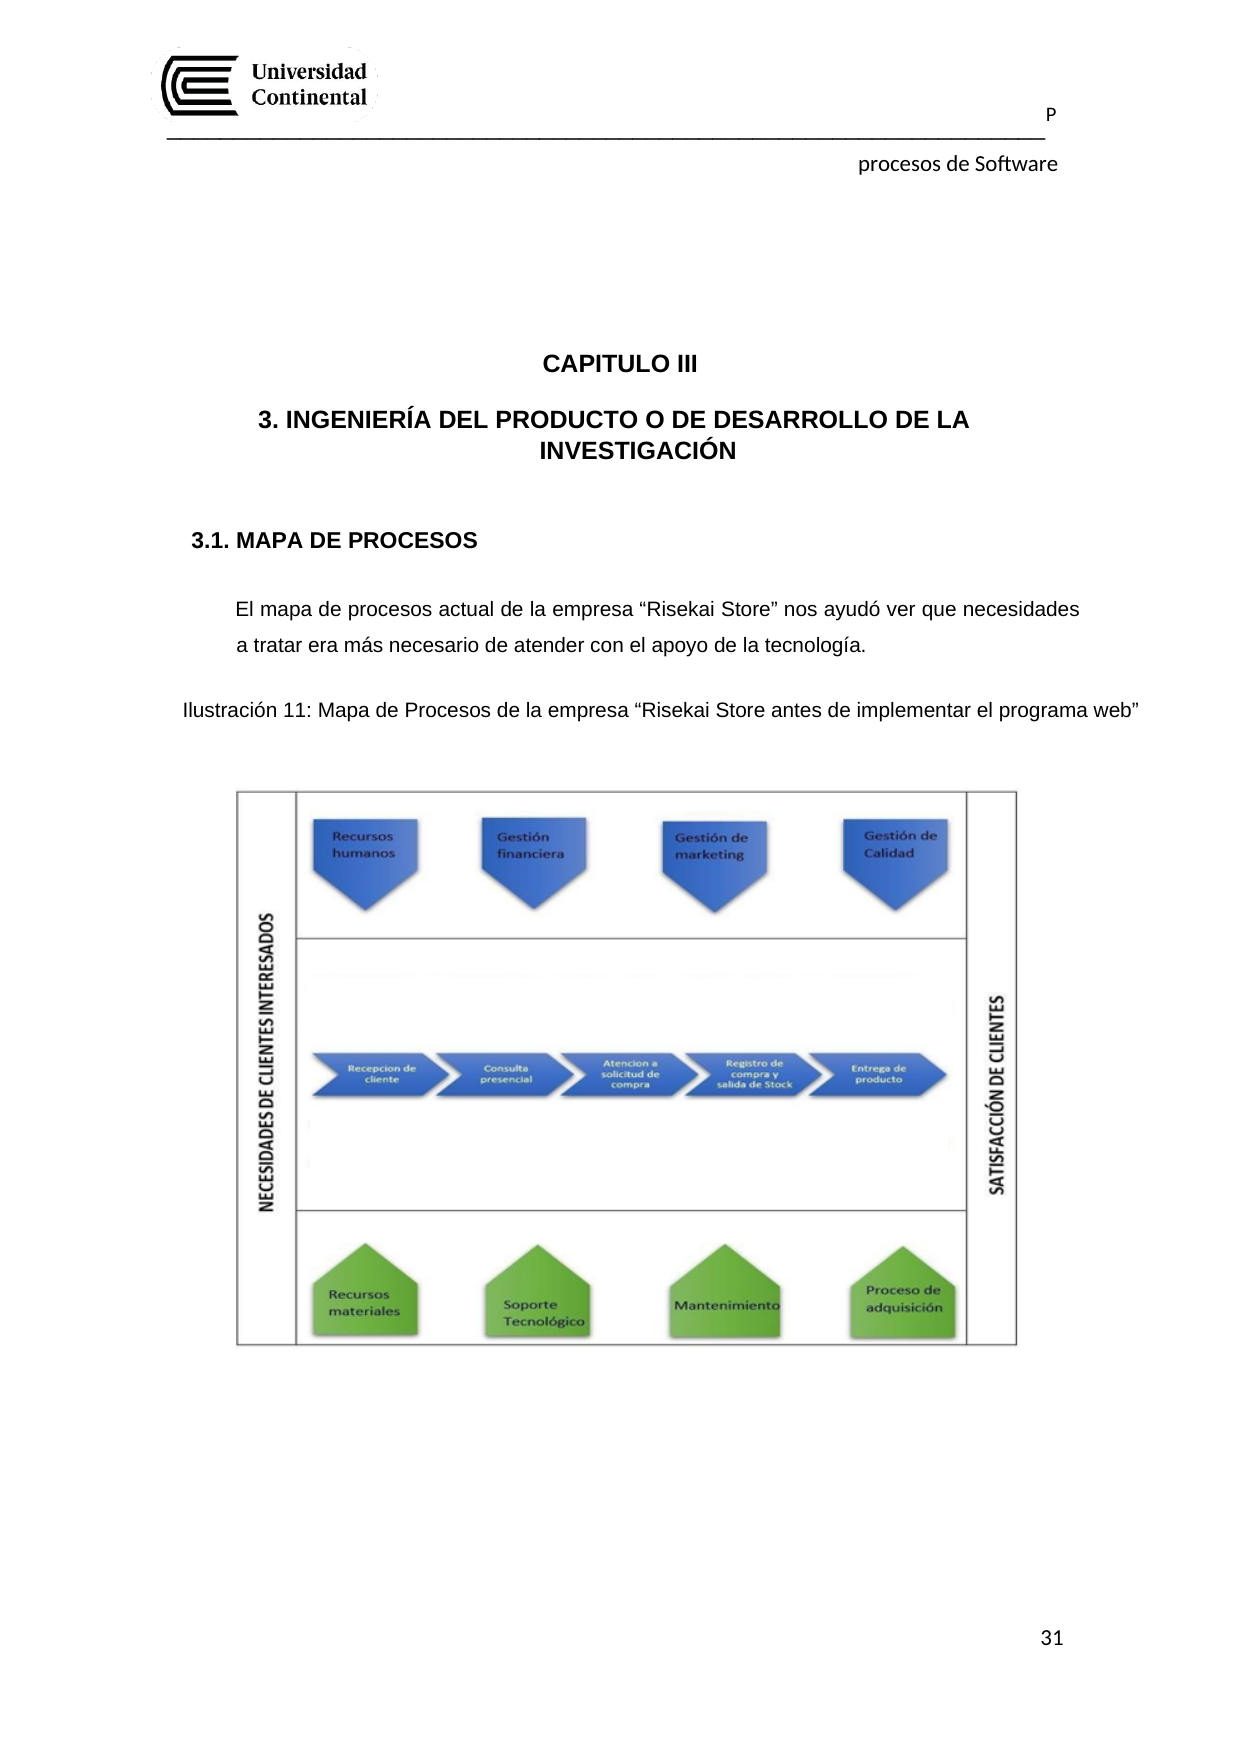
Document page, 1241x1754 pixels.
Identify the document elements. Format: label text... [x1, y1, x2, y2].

picture [235, 788, 1036, 1349]
picture [141, 44, 383, 122]
subtitle 3.1. MAPA DE PROCESOS [191, 527, 1165, 554]
text CAPITULO III [177, 349, 1063, 378]
text El mapa de procesos actual de la empresa “Risekai Store” nos ayudó ver que necesidades a tratar era más necesario de atender con el apoyo de la tecnología. [235, 596, 1081, 657]
text 3. INGENIERÍA DEL PRODUCTO O DE DESARROLLO DE LA INVESTIGACIÓN [258, 405, 1165, 465]
text Ilustración 11: Mapa de Procesos de la empresa “Risekai Store antes de implementar el programa web” [182, 697, 1165, 721]
